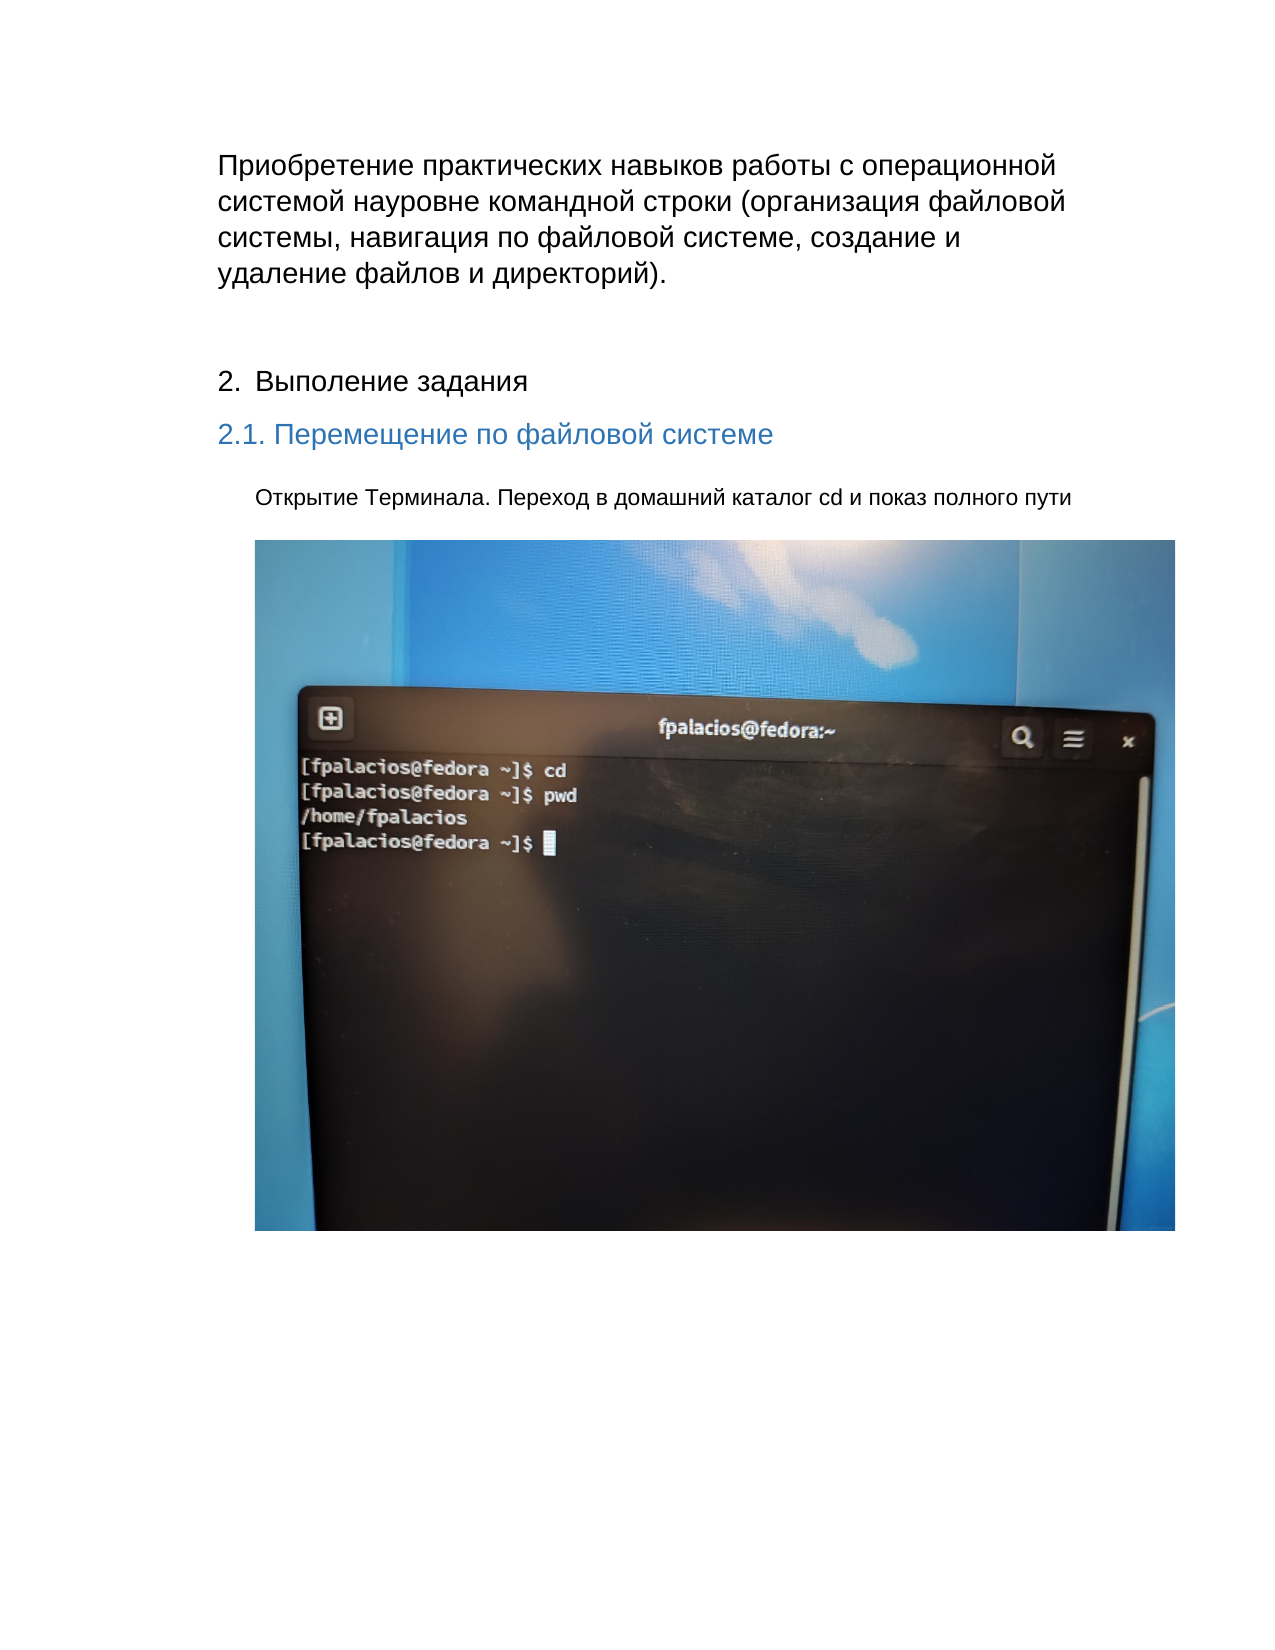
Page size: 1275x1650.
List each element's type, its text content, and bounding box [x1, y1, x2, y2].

list Выполение задания [217, 364, 1098, 398]
list Открытие Терминала. Переход в домашний каталог cd и показ полного пути [255, 484, 1098, 510]
list Приобретение практических навыков работы с операционной системой науровне командной строки (организация файловой системы, навигация по файловой системе, создание и удаление файлов и директорий). [217, 148, 1098, 289]
subtitle Перемещение по файловой системе [217, 417, 1098, 451]
picture [254, 540, 1176, 1231]
